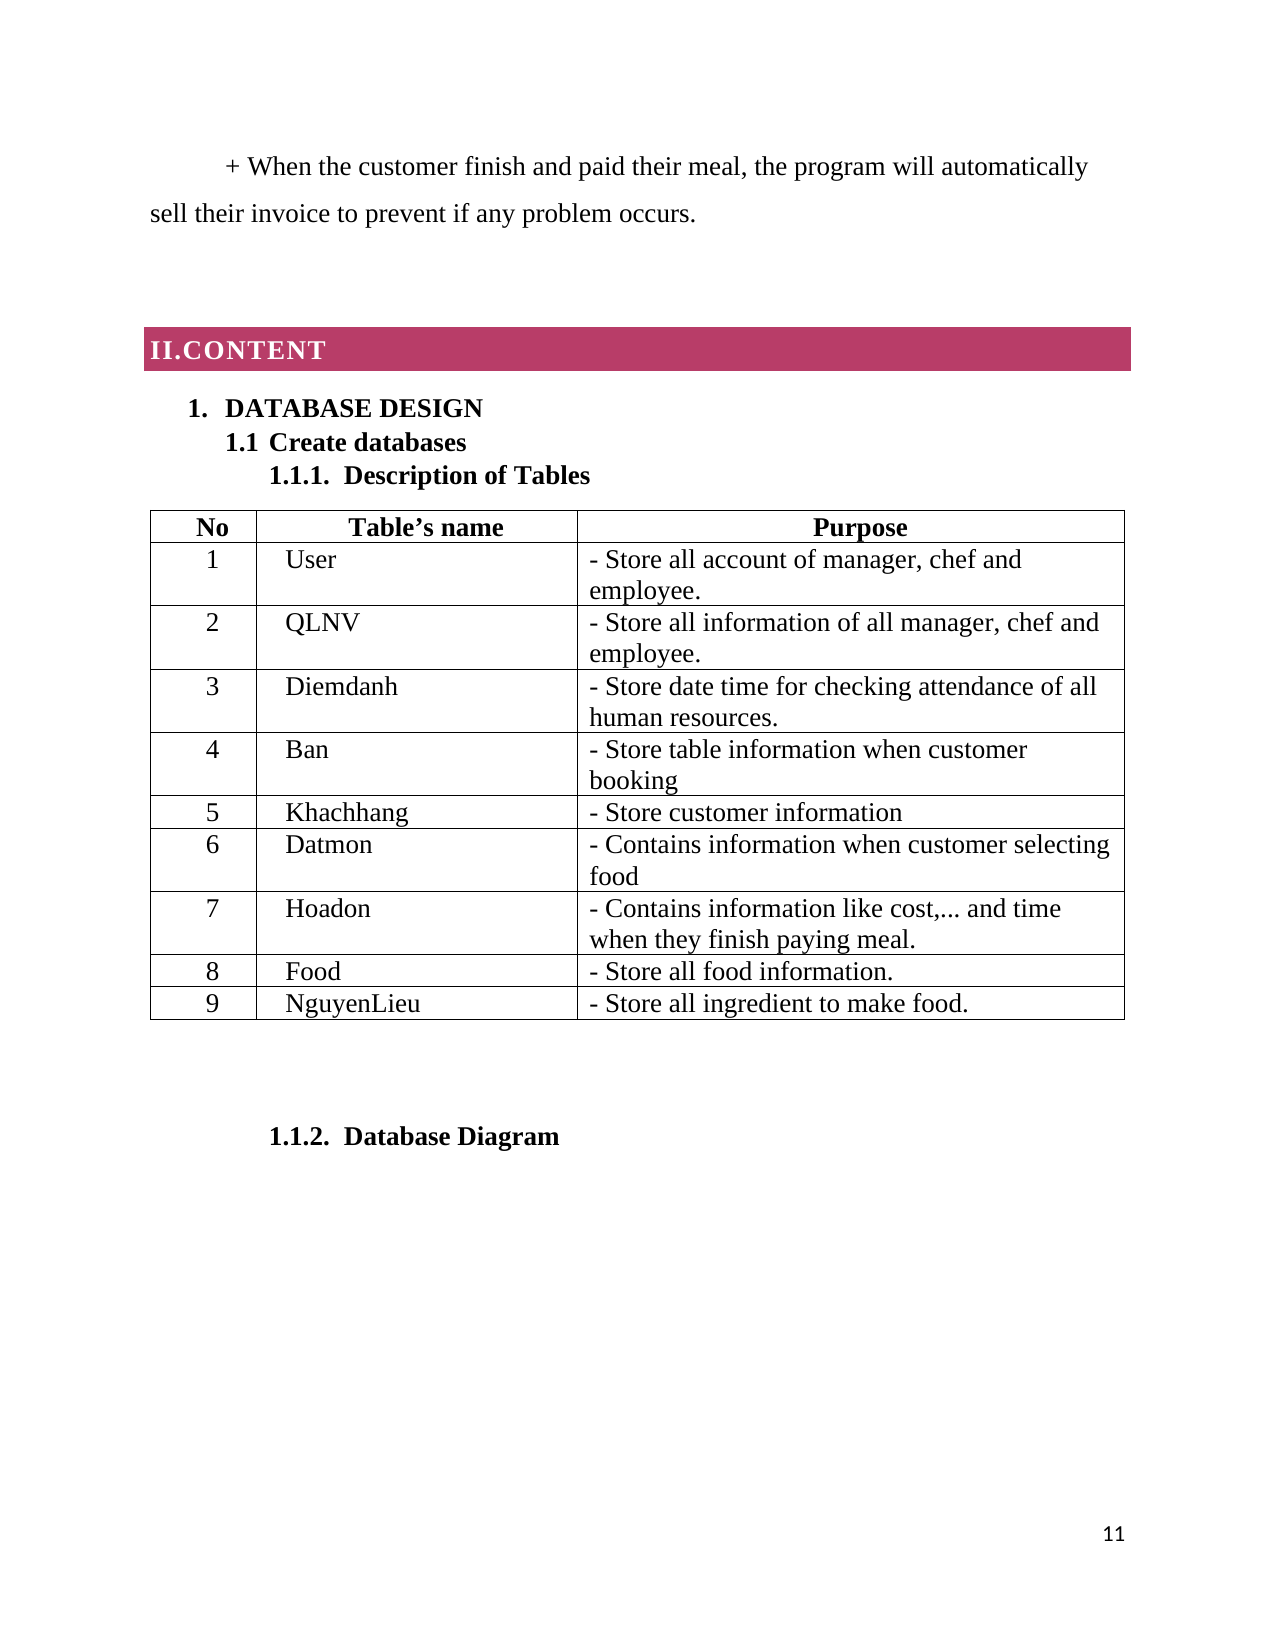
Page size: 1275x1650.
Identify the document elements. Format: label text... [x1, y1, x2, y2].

list Create databases [225, 426, 1125, 457]
table_cell Hoadon [257, 892, 577, 954]
table_cell - Store all food information. [578, 955, 1124, 986]
table_header No [151, 511, 256, 542]
table_cell Khachhang [257, 796, 577, 827]
table_cell 7 [151, 892, 256, 954]
table_cell Food [257, 955, 577, 986]
table_cell - Store customer information [578, 796, 1124, 827]
table_header Purpose [578, 511, 1124, 542]
list Database Diagram [269, 1120, 1125, 1151]
table_cell - Store all information of all manager, chef and employee. [578, 606, 1124, 668]
table_cell NguyenLieu [257, 987, 577, 1018]
table_cell 1 [151, 543, 256, 605]
table_cell 3 [151, 670, 256, 732]
text + When the customer finish and paid their meal, the program will automatically sell their invoice to prevent if any problem occurs. [150, 150, 1125, 228]
list Description of Tables [269, 459, 1125, 491]
table_cell - Store date time for checking attendance of all human resources. [578, 670, 1124, 732]
table_cell Datmon [257, 829, 577, 891]
text iI.content [150, 334, 1125, 365]
table_cell QLNV [257, 606, 577, 668]
table_header Table’s name [257, 511, 577, 542]
table_cell - Contains information like cost,... and time when they finish paying meal. [578, 892, 1124, 954]
table_cell 9 [151, 987, 256, 1018]
table_cell Diemdanh [257, 670, 577, 732]
list DATABASE DESIGN [187, 392, 1125, 423]
table_cell User [257, 543, 577, 605]
table_cell Ban [257, 733, 577, 795]
table_cell 8 [151, 955, 256, 986]
table_cell - Store all account of manager, chef and employee. [578, 543, 1124, 605]
table_cell 4 [151, 733, 256, 795]
table_cell 5 [151, 796, 256, 827]
table_cell 2 [151, 606, 256, 668]
table_cell - Contains information when customer selecting food [578, 829, 1124, 891]
table_cell 6 [151, 829, 256, 891]
table_cell - Store all ingredient to make food. [578, 987, 1124, 1018]
table_cell - Store table information when customer booking [578, 733, 1124, 795]
